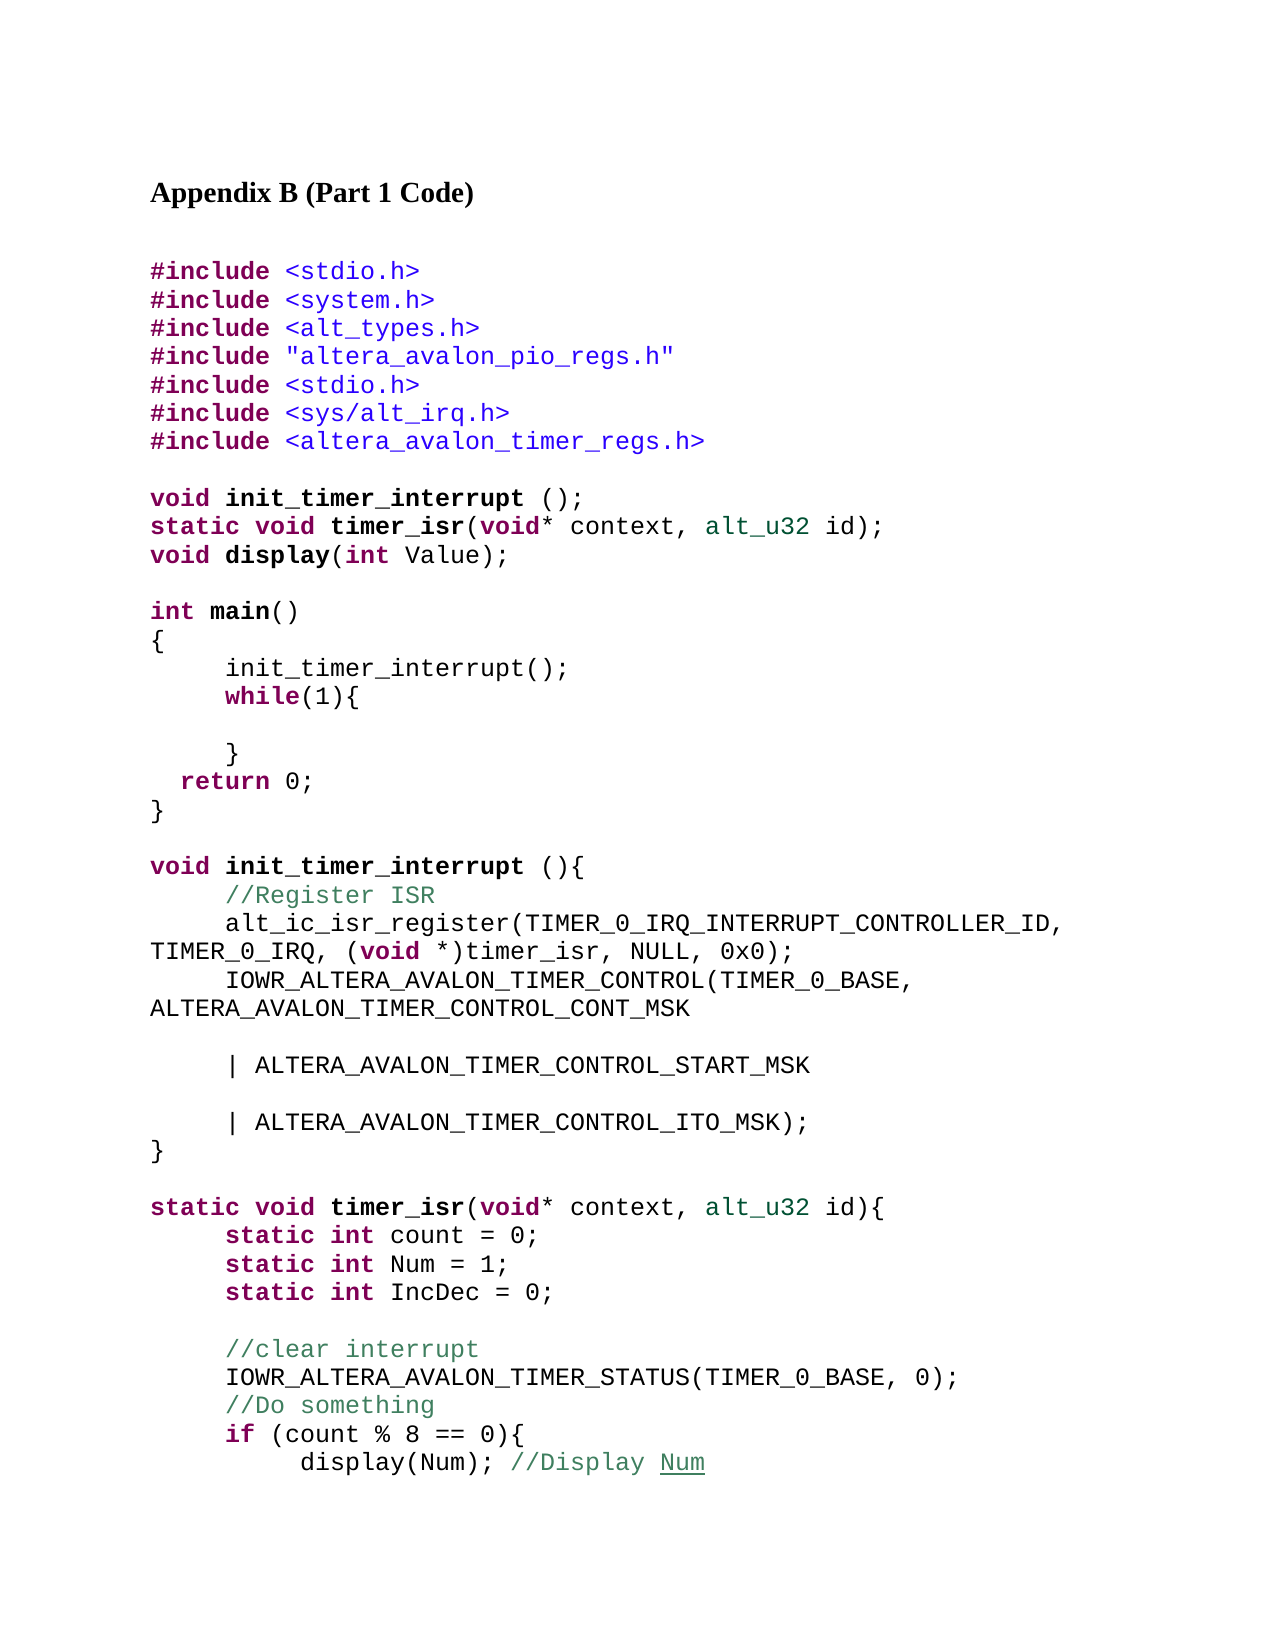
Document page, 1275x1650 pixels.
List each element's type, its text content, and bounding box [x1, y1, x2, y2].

text #include <alt_types.h> [150, 316, 1125, 344]
text static void timer_isr(void* context, alt_u32 id){ [150, 1195, 1125, 1223]
text static int count = 0; [150, 1223, 1125, 1251]
text static int Num = 1; [150, 1251, 1125, 1280]
text #include "altera_avalon_pio_regs.h" [150, 344, 1125, 372]
text #include <stdio.h> [150, 372, 1125, 401]
text init_timer_interrupt(); [150, 656, 1125, 684]
text //Do something [150, 1393, 1125, 1421]
text //Register ISR [150, 882, 1125, 911]
text while(1){ [150, 684, 1125, 712]
text IOWR_ALTERA_AVALON_TIMER_CONTROL(TIMER_0_BASE, ALTERA_AVALON_TIMER_CONTROL_CONT_MSK [150, 967, 1125, 1024]
text void init_timer_interrupt (){ [150, 854, 1125, 882]
text #include <stdio.h> [150, 259, 1125, 287]
text } [150, 1138, 1125, 1166]
text } [150, 797, 1125, 826]
text static int IncDec = 0; [150, 1280, 1125, 1308]
text { [150, 627, 1125, 656]
text void init_timer_interrupt (); [150, 486, 1125, 514]
text alt_ic_isr_register(TIMER_0_IRQ_INTERRUPT_CONTROLLER_ID, TIMER_0_IRQ, (void *)timer_isr, NULL, 0x0); [150, 911, 1125, 967]
text | ALTERA_AVALON_TIMER_CONTROL_START_MSK [150, 1024, 1125, 1081]
text IOWR_ALTERA_AVALON_TIMER_STATUS(TIMER_0_BASE, 0); [150, 1365, 1125, 1393]
text int main() [150, 599, 1125, 627]
text if (count % 8 == 0){ [150, 1421, 1125, 1450]
text | ALTERA_AVALON_TIMER_CONTROL_ITO_MSK); [150, 1081, 1125, 1138]
text #include <system.h> [150, 287, 1125, 316]
subtitle Appendix B (Part 1 Code) [150, 175, 1125, 208]
text #include <sys/alt_irq.h> [150, 401, 1125, 429]
text #include <altera_avalon_timer_regs.h> [150, 429, 1125, 457]
text display(Num); //Display Num [150, 1450, 1125, 1478]
text void display(int Value); [150, 542, 1125, 571]
text } [150, 741, 1125, 769]
text return 0; [150, 769, 1125, 797]
text //clear interrupt [150, 1336, 1125, 1365]
text static void timer_isr(void* context, alt_u32 id); [150, 514, 1125, 542]
